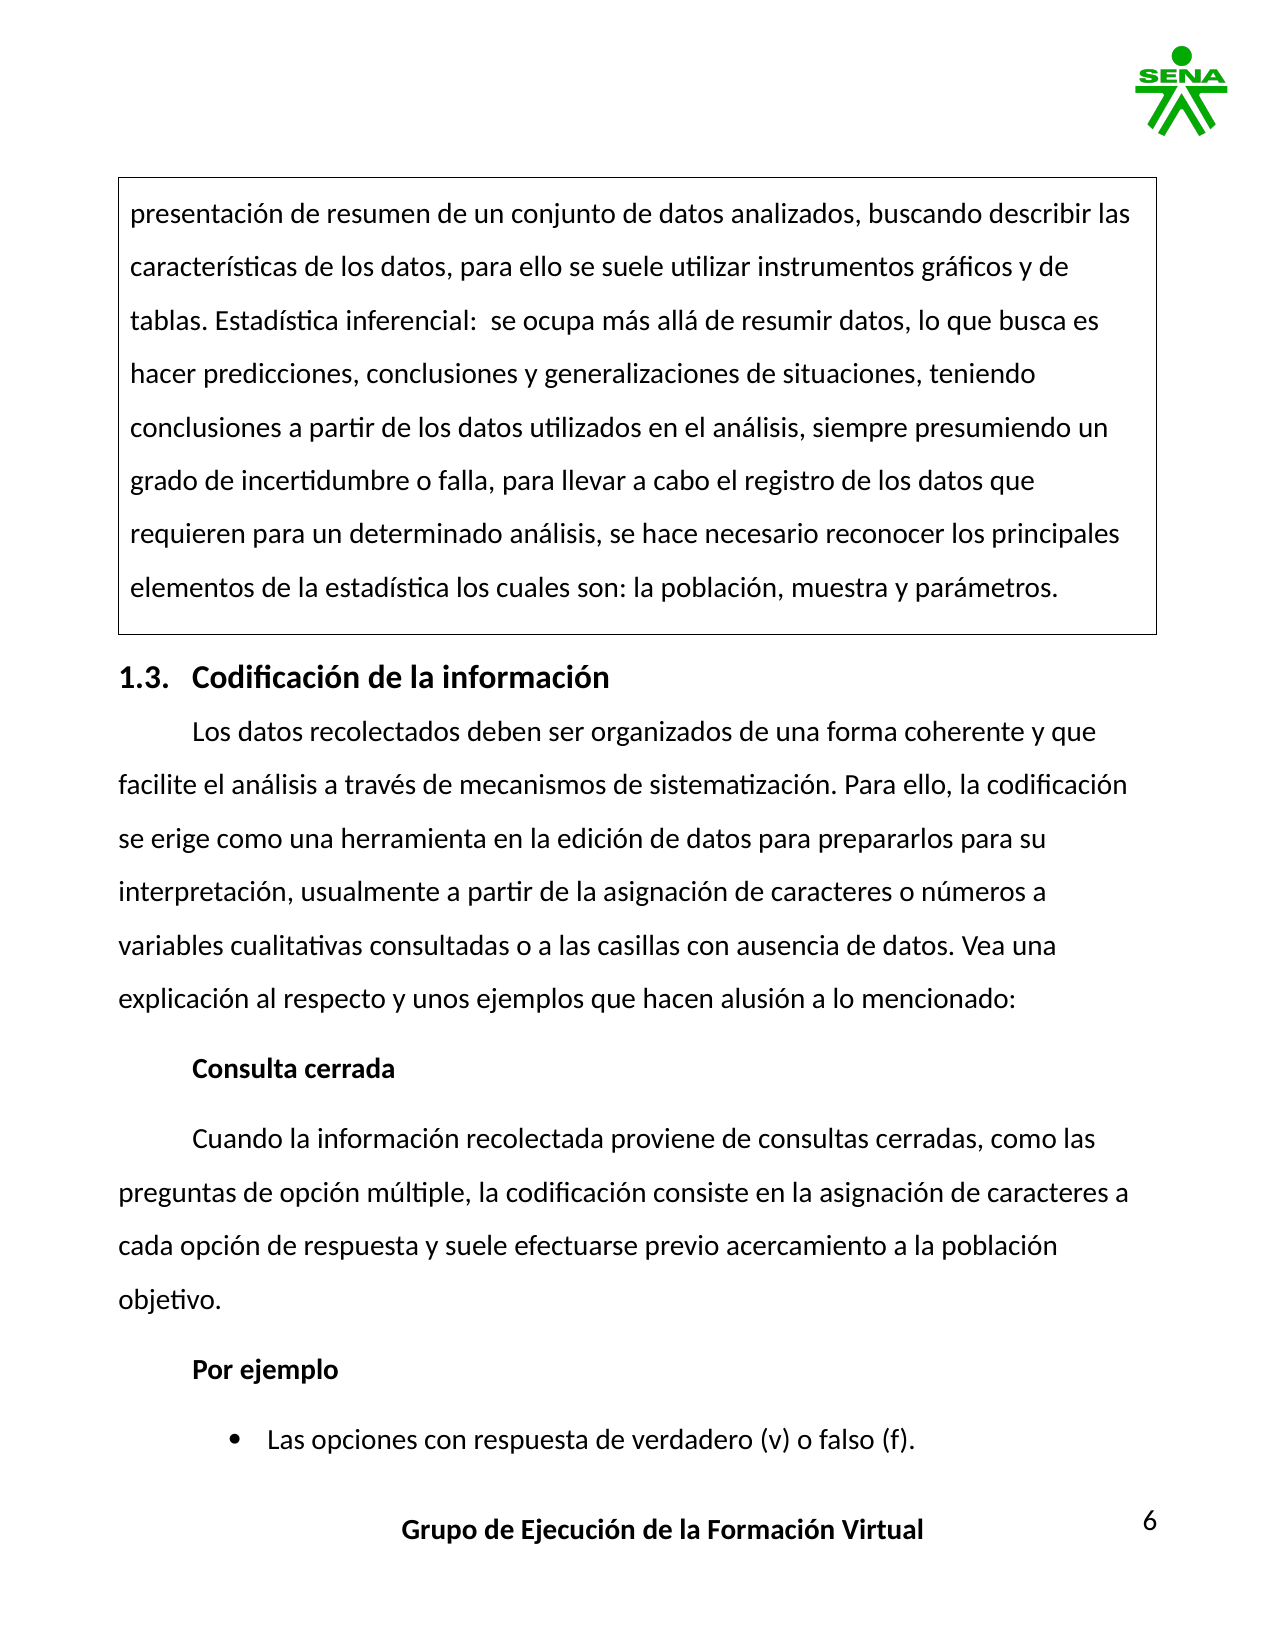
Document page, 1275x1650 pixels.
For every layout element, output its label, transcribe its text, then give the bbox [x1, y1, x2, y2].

text Consulta cerrada [118, 1050, 1157, 1086]
picture [1135, 46, 1228, 136]
text Por ejemplo [118, 1351, 1157, 1386]
text Cuando la información recolectada proviene de consultas cerradas, como las preguntas de opción múltiple, la codificación consiste en la asignación de caracteres a cada opción de respuesta y suele efectuarse previo acercamiento a la población objetivo. [118, 1120, 1157, 1316]
text Los datos recolectados deben ser organizados de una forma coherente y que facilite el análisis a través de mecanismos de sistematización. Para ello, la codificación se erige como una herramienta en la edición de datos para prepararlos para su interpretación, usualmente a partir de la asignación de caracteres o números a variables cualitativas consultadas o a las casillas con ausencia de datos. Vea una explicación al respecto y unos ejemplos que hacen alusión a lo mencionado: [118, 713, 1157, 1016]
subtitle Codificación de la información [118, 656, 1157, 696]
list Las opciones con respuesta de verdadero (v) o falso (f). [229, 1421, 1157, 1457]
